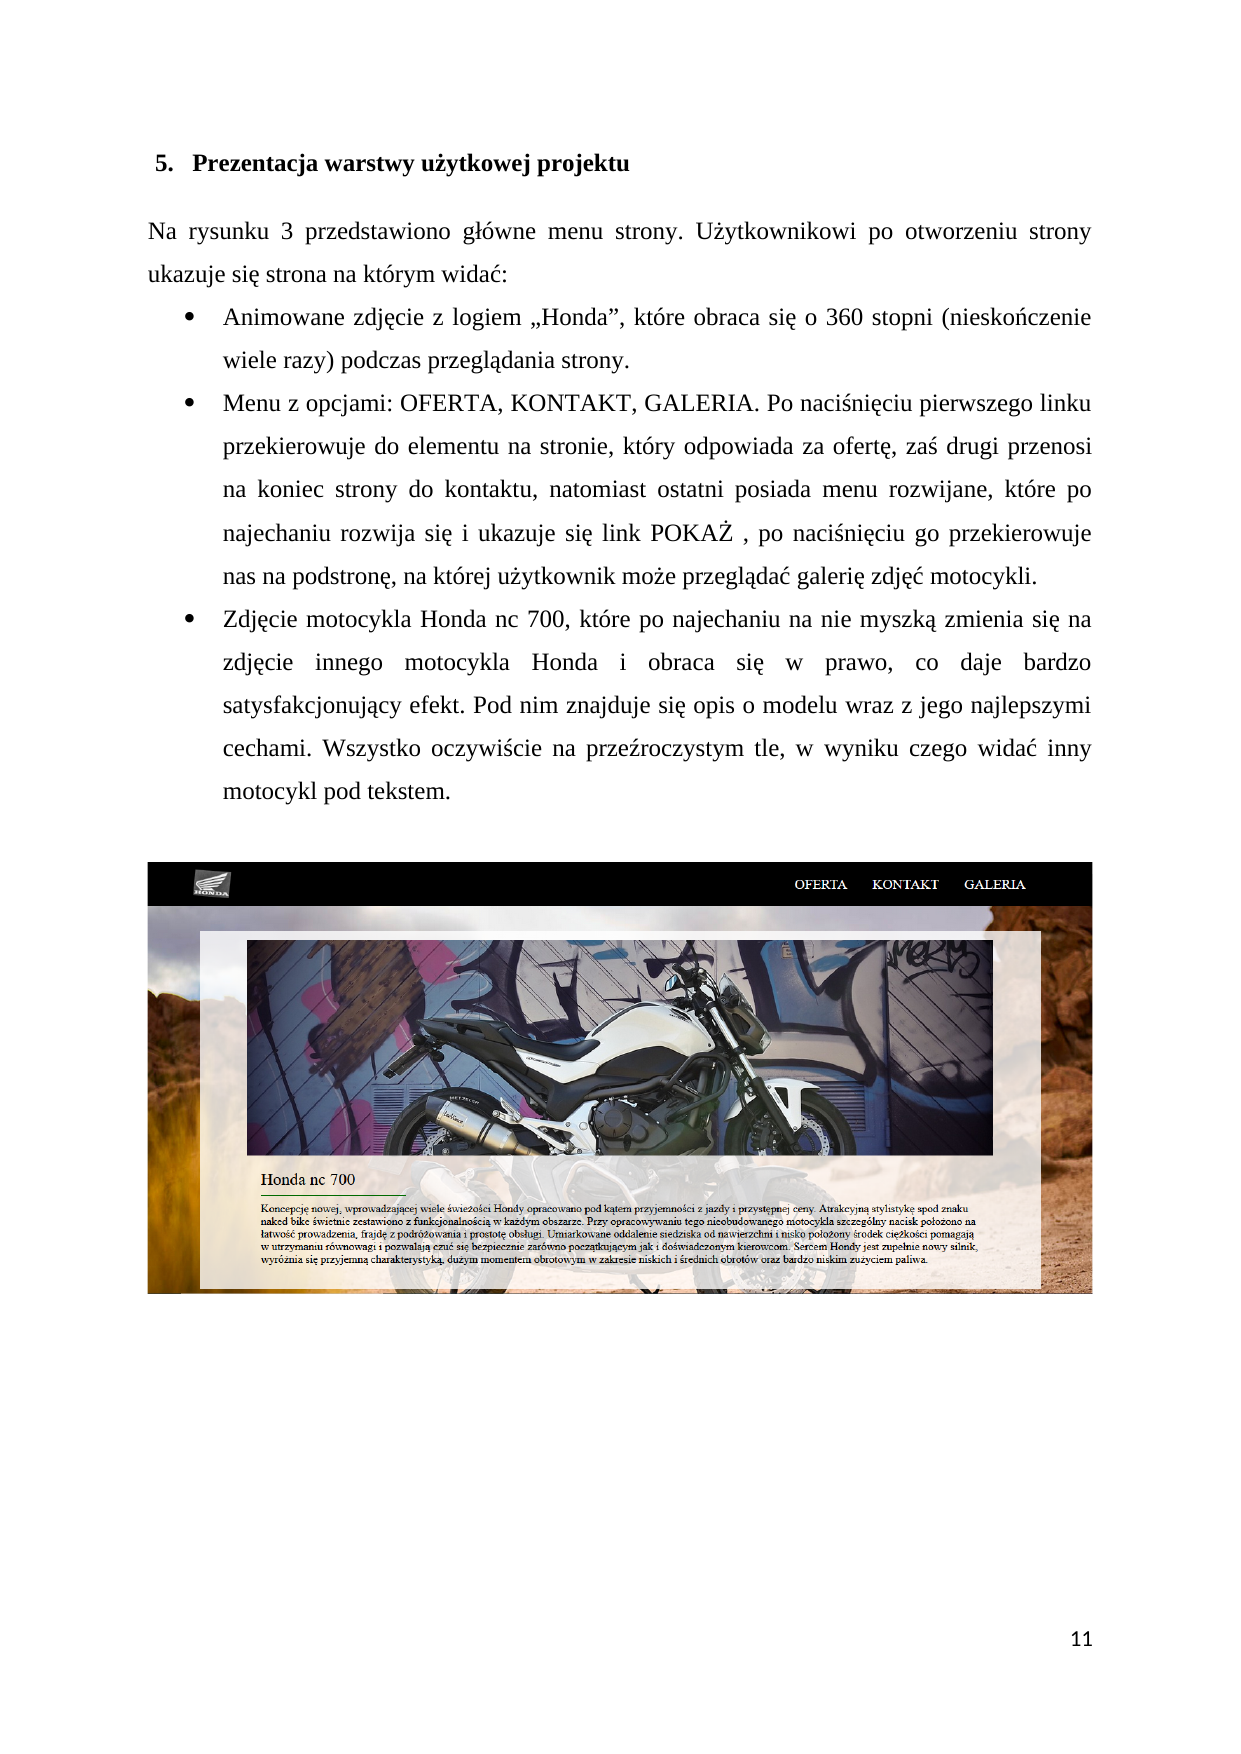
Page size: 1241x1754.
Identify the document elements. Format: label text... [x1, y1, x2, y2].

text Na rysunku 3 przedstawiono główne menu strony. Użytkownikowi po otworzeniu strony ukazuje się strona na którym widać: [148, 216, 1093, 288]
list Menu z opcjami: OFERTA, KONTAKT, GALERIA. Po naciśnięciu pierwszego linku przekierowuje do elementu na stronie, który odpowiada za ofertę, zaś drugi przenosi na koniec strony do kontaktu, natomiast ostatni posiada menu rozwijane, które po najechaniu rozwija się i ukazuje się link POKAŻ , po naciśnięciu go przekierowuje nas na podstronę, na której użytkownik może przeglądać galerię zdjęć motocykli. [185, 388, 1093, 589]
list Prezentacja warstwy użytkowej projektu [155, 148, 1093, 176]
list Zdjęcie motocykla Honda nc 700, które po najechaniu na nie myszką zmienia się na zdjęcie innego motocykla Honda i obraca się w prawo, co daje bardzo satysfakcjonujący efekt. Pod nim znajduje się opis o modelu wraz z jego najlepszymi cechami. Wszystko oczywiście na przeźroczystym tle, w wyniku czego widać inny motocykl pod tekstem. [185, 604, 1093, 805]
list Animowane zdjęcie z logiem „Honda”, które obraca się o 360 stopni (nieskończenie wiele razy) podczas przeglądania strony. [185, 302, 1093, 374]
picture [147, 862, 1093, 1294]
